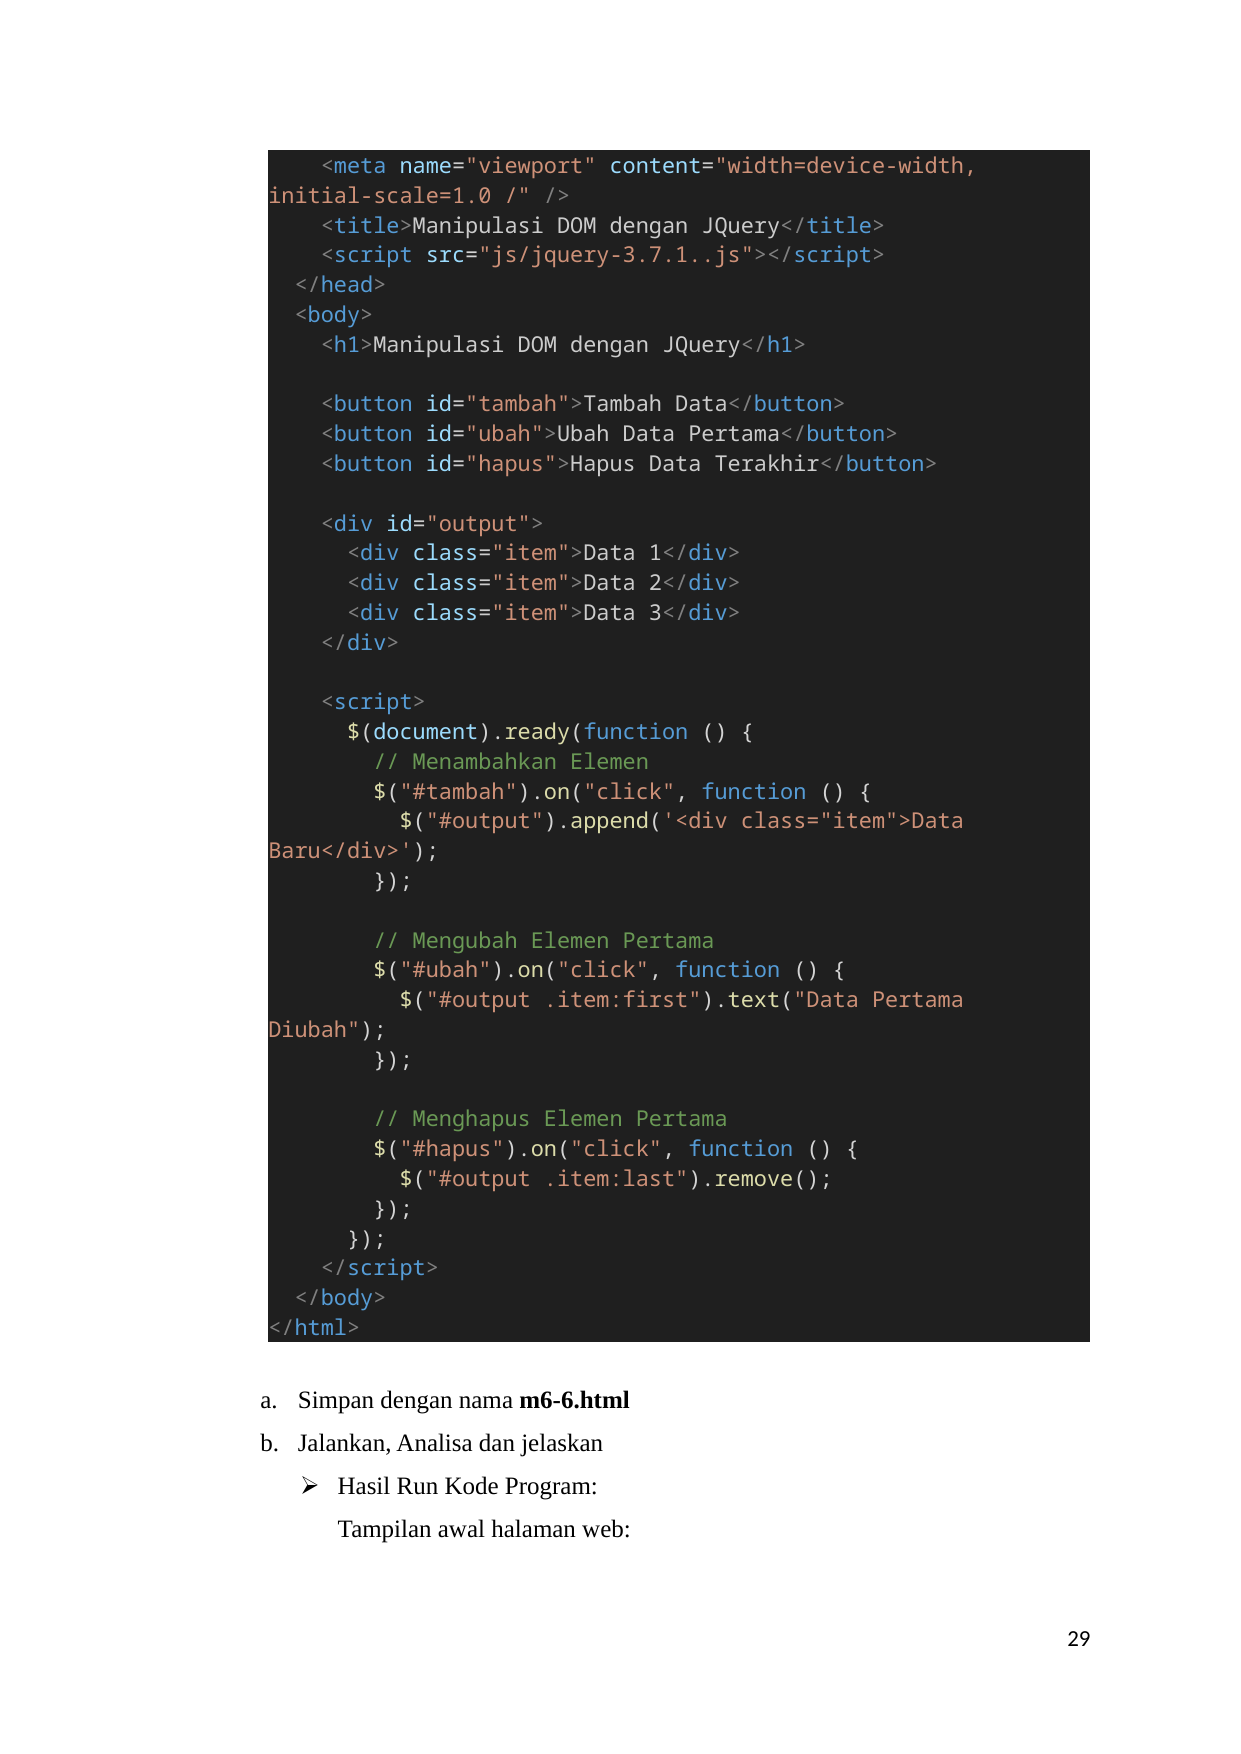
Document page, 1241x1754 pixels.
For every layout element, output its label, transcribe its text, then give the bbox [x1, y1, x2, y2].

text <div id="output"> [268, 507, 1090, 537]
text <div class="item">Data 1</div> [268, 537, 1090, 567]
text $("#output .item:first").text("Data Pertama Diubah"); [268, 984, 1090, 1044]
text <title>Manipulasi DOM dengan JQuery</title> [268, 209, 1090, 239]
text }); [268, 1193, 1090, 1222]
text }); [268, 1222, 1090, 1252]
text // Mengubah Elemen Pertama [268, 924, 1090, 954]
text // Menghapus Elemen Pertama [268, 1103, 1090, 1133]
text </script> [268, 1252, 1090, 1282]
text <body> [268, 299, 1090, 329]
text }); [268, 865, 1090, 895]
text </head> [268, 269, 1090, 299]
text // Menambahkan Elemen [268, 746, 1090, 776]
list Simpan dengan nama m6-6.html [260, 1385, 1090, 1413]
text </div> [268, 627, 1090, 656]
text <div class="item">Data 2</div> [268, 567, 1090, 597]
text $("#ubah").on("click", function () { [268, 954, 1090, 984]
text }); [268, 1044, 1090, 1073]
text $("#tambah").on("click", function () { [268, 776, 1090, 805]
text <div class="item">Data 3</div> [268, 597, 1090, 627]
text $(document).ready(function () { [268, 716, 1090, 746]
text </html> [268, 1312, 1090, 1342]
text <h1>Manipulasi DOM dengan JQuery</h1> [268, 329, 1090, 358]
text <script> [268, 686, 1090, 716]
text $("#output").append('<div class="item">Data Baru</div>'); [268, 805, 1090, 865]
list Jalankan, Analisa dan jelaskan [260, 1428, 1090, 1457]
list Tampilan awal halaman web: [337, 1514, 1090, 1543]
list Hasil Run Kode Program: [300, 1471, 1090, 1500]
text $("#output .item:last").remove(); [268, 1163, 1090, 1193]
text <meta name="viewport" content="width=device-width, initial-scale=1.0 /" /> [268, 150, 1090, 209]
text </body> [268, 1282, 1090, 1312]
text <button id="tambah">Tambah Data</button> [268, 388, 1090, 418]
text $("#hapus").on("click", function () { [268, 1133, 1090, 1163]
text <button id="ubah">Ubah Data Pertama</button> [268, 418, 1090, 448]
text <button id="hapus">Hapus Data Terakhir</button> [268, 448, 1090, 478]
text <script src="js/jquery-3.7.1..js"></script> [268, 239, 1090, 269]
